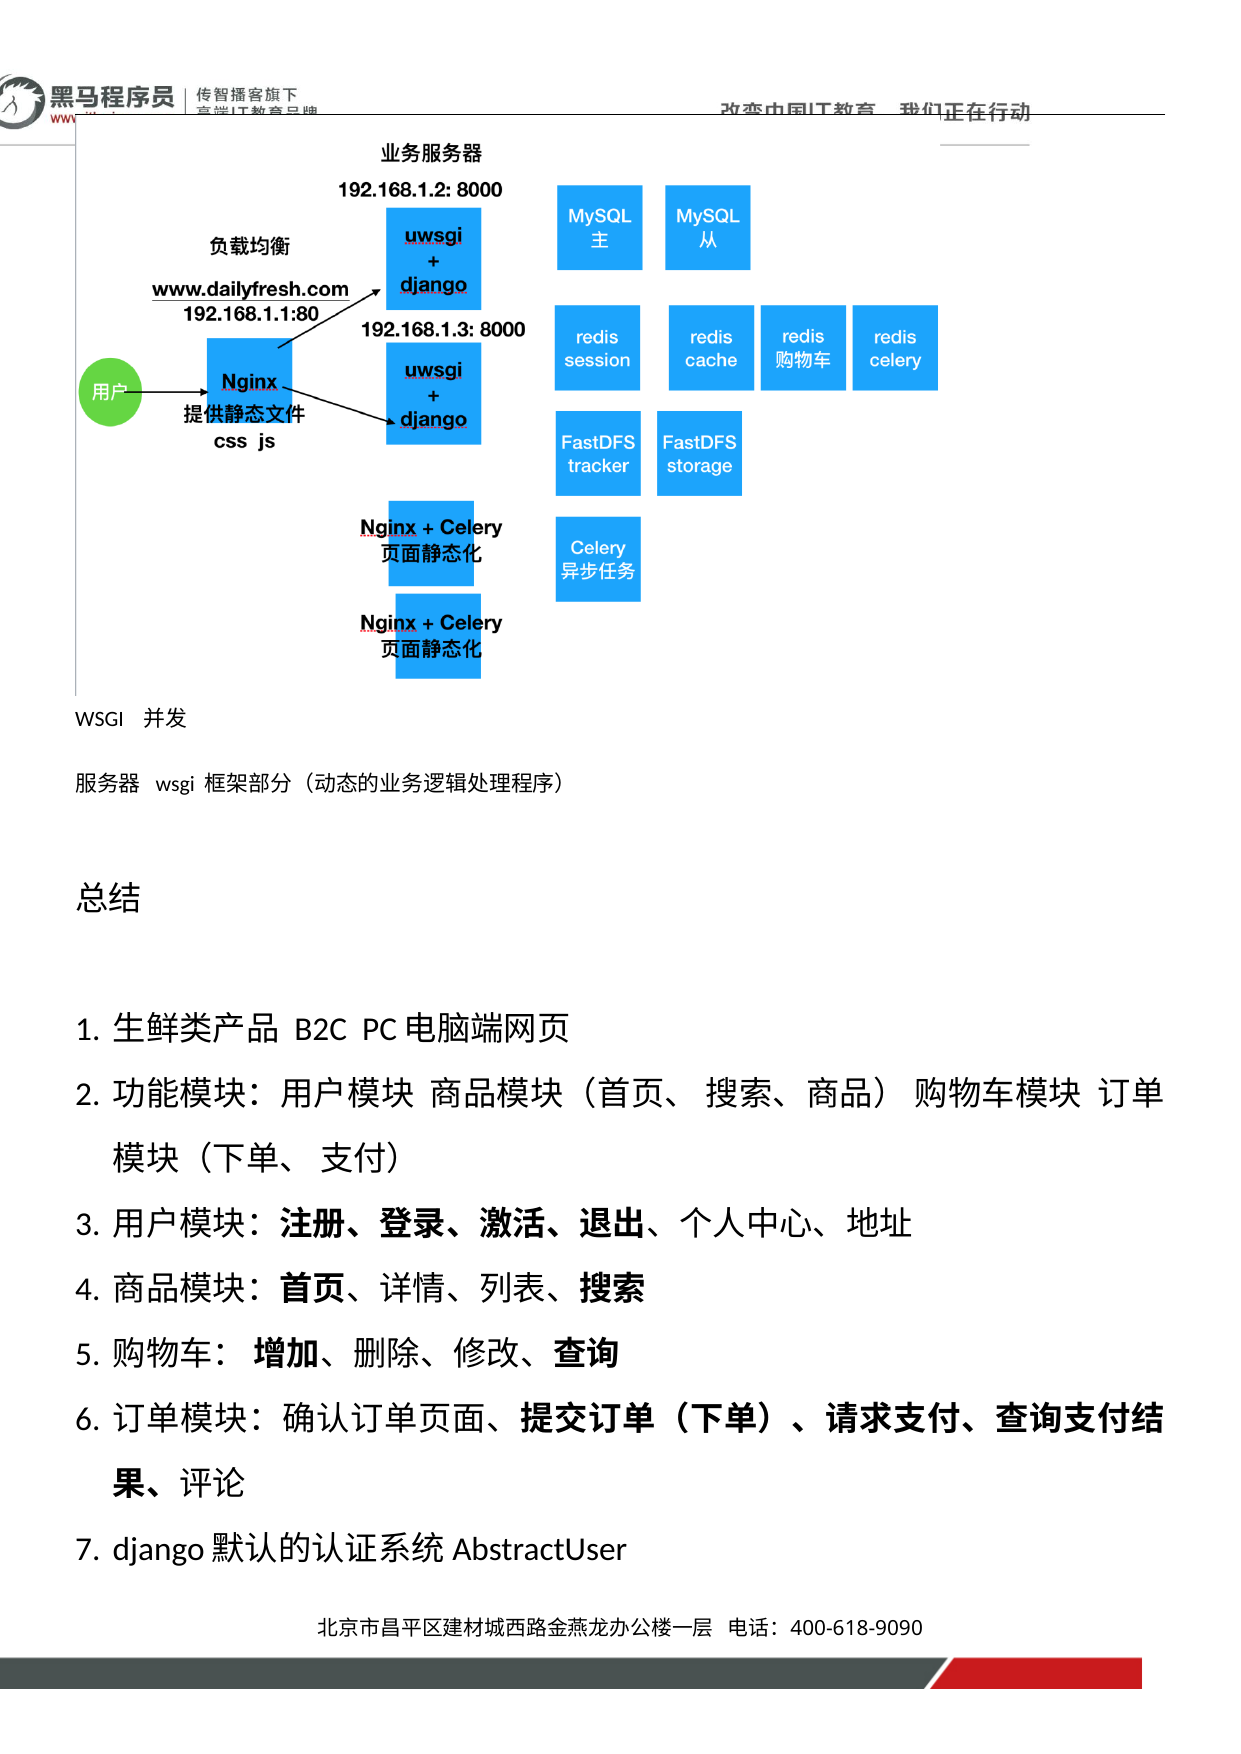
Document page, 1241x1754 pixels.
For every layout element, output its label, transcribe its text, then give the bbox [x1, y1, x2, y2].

list 商品模块：首页、详情、列表、搜索 [75, 1253, 1165, 1318]
text WSGI 并发 [75, 701, 1165, 733]
list 生鲜类产品 B2C PC电脑端网页 [75, 993, 1165, 1058]
list 功能模块：用户模块 商品模块（首页、 搜索、商品） 购物车模块 订单模块（下单、 支付） [75, 1058, 1165, 1188]
picture [0, 1599, 1143, 1689]
list 购物车： 增加、删除、修改、查询 [75, 1318, 1165, 1383]
list 订单模块：确认订单页面、提交订单（下单）、请求支付、查询支付结果、评论 [75, 1383, 1165, 1513]
picture [0, 3, 1133, 696]
text 服务器 wsgi 框架部分（动态的业务逻辑处理程序） [75, 766, 1165, 798]
list 用户模块：注册、登录、激活、退出、个人中心、地址 [75, 1188, 1165, 1253]
text 总结 [75, 863, 1165, 928]
list django默认的认证系统 AbstractUser [75, 1513, 1165, 1578]
